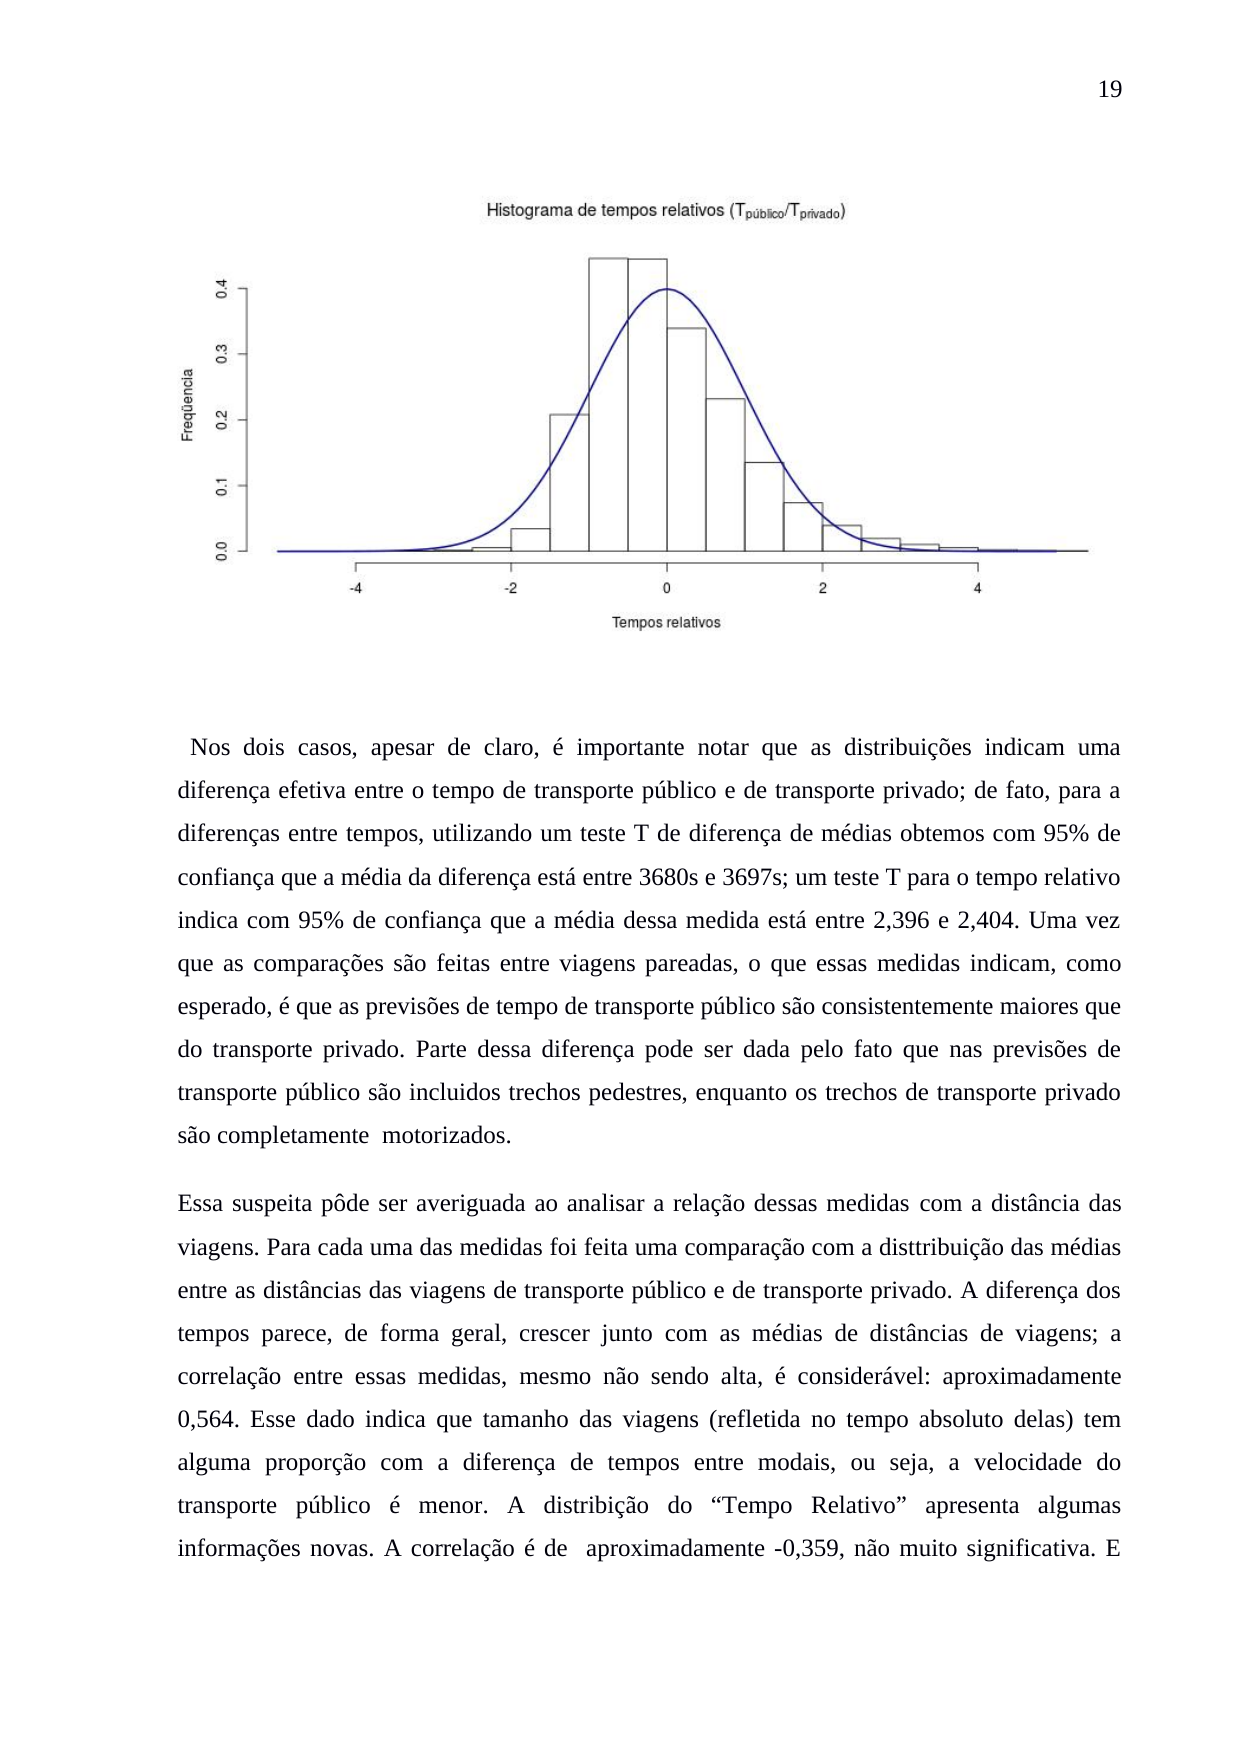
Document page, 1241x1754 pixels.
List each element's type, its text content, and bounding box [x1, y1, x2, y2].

text Nos dois casos, apesar de claro, é importante notar que as distribuições indicam uma diferença efetiva entre o tempo de transporte público e de transporte privado; de fato, para a diferenças entre tempos, utilizando um teste T de diferença de médias obtemos com 95% de confiança que a média da diferença está entre 3680s e 3697s; um teste T para o tempo relativo indica com 95% de confiança que a média dessa medida está entre 2,396 e 2,404. Uma vez que as comparações são feitas entre viagens pareadas, o que essas medidas indicam, como esperado, é que as previsões de tempo de transporte público são consistentemente maiores que do transporte privado. Parte dessa diferença pode ser dada pelo fato que nas previsões de transporte público são incluidos trechos pedestres, enquanto os trechos de transporte privado são completamente motorizados. [177, 732, 1122, 1149]
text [177, 1188, 1122, 1562]
picture [177, 177, 1123, 650]
